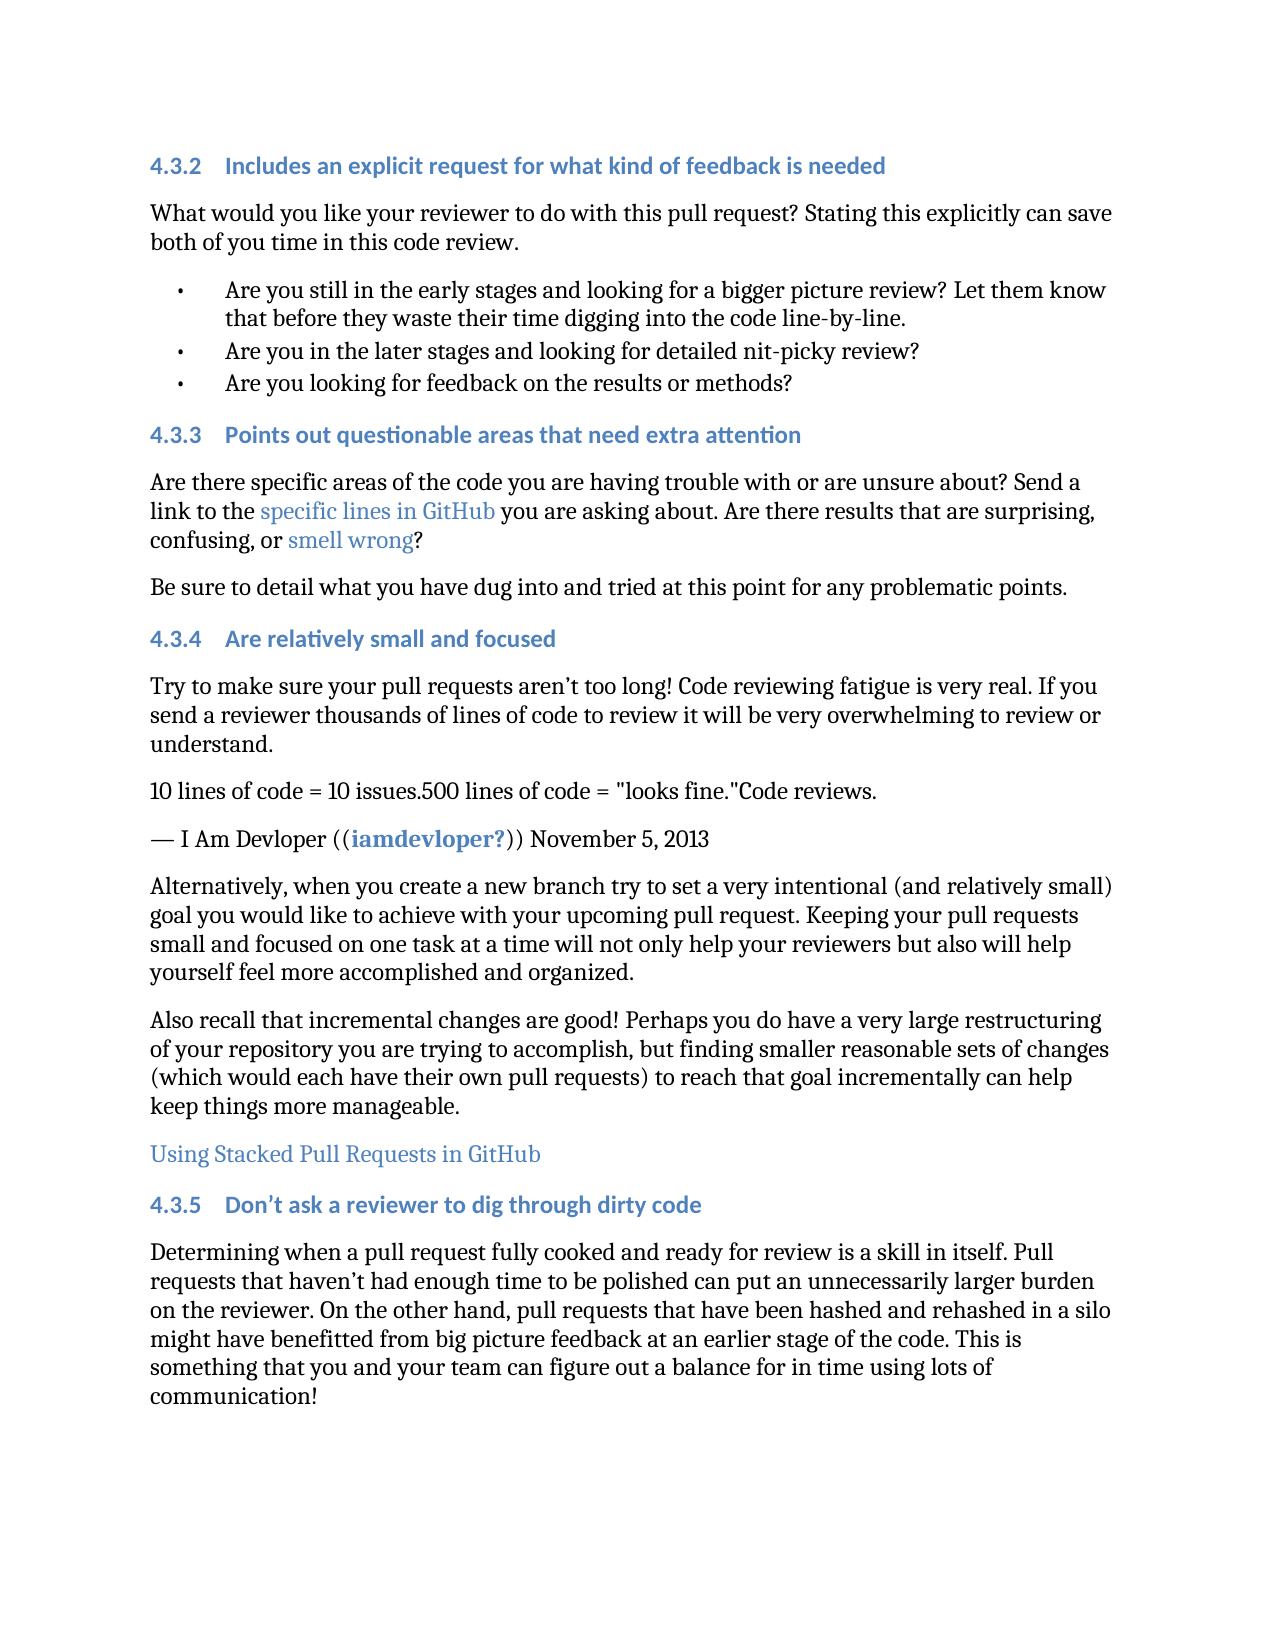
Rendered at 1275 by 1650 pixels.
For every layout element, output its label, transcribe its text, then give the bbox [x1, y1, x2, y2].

text Determining when a pull request fully cooked and ready for review is a skill in itself. Pull requests that haven’t had enough time to be polished can put an unnecessarily larger burden on the reviewer. On the other hand, pull requests that have been hashed and rehashed in a silo might have benefitted from big picture feedback at an earlier stage of the code. This is something that you and your team can figure out a balance for in time using lots of communication! [150, 1238, 1125, 1411]
subtitle 4.3.3 Points out questionable areas that need extra attention [150, 419, 1125, 449]
text Are there specific areas of the code you are having trouble with or are unsure about? Send a link to the specific lines in GitHub you are asking about. Are there results that are surprising, confusing, or smell wrong? [150, 468, 1125, 554]
text 10 lines of code = 10 issues.500 lines of code = "looks fine."Code reviews. [150, 777, 1125, 806]
list Are you looking for feedback on the results or methods? [175, 369, 1125, 398]
text Also recall that incremental changes are good! Perhaps you do have a very large restructuring of your repository you are trying to accomplish, but finding smaller reasonable sets of changes (which would each have their own pull requests) to reach that goal incrementally can help keep things more manageable. [150, 1006, 1125, 1121]
text What would you like your reviewer to do with this pull request? Stating this explicitly can save both of you time in this code review. [150, 199, 1125, 257]
text Be sure to detail what you have dug into and tried at this point for any problematic points. [150, 573, 1125, 602]
text Try to make sure your pull requests aren’t too long! Code reviewing fatigue is very real. If you send a reviewer thousands of lines of code to review it will be very overwhelming to review or understand. [150, 672, 1125, 758]
text Alternatively, when you create a new branch try to set a very intentional (and relatively small) goal you would like to achieve with your upcoming pull request. Keeping your pull requests small and focused on one task at a time will not only help your reviewers but also will help yourself feel more accomplished and organized. [150, 872, 1125, 987]
list Are you still in the early stages and looking for a bigger picture review? Let them know that before they waste their time digging into the code line-by-line. [175, 276, 1125, 333]
subtitle 4.3.4 Are relatively small and focused [150, 623, 1125, 653]
subtitle 4.3.5 Don’t ask a reviewer to dig through dirty code [150, 1189, 1125, 1219]
subtitle 4.3.2 Includes an explicit request for what kind of feedback is needed [150, 150, 1125, 181]
text Using Stacked Pull Requests in GitHub [150, 1139, 1125, 1168]
text — I Am Devloper ((iamdevloper?)) November 5, 2013 [150, 824, 1125, 853]
list Are you in the later stages and looking for detailed nit-picky review? [175, 337, 1125, 366]
